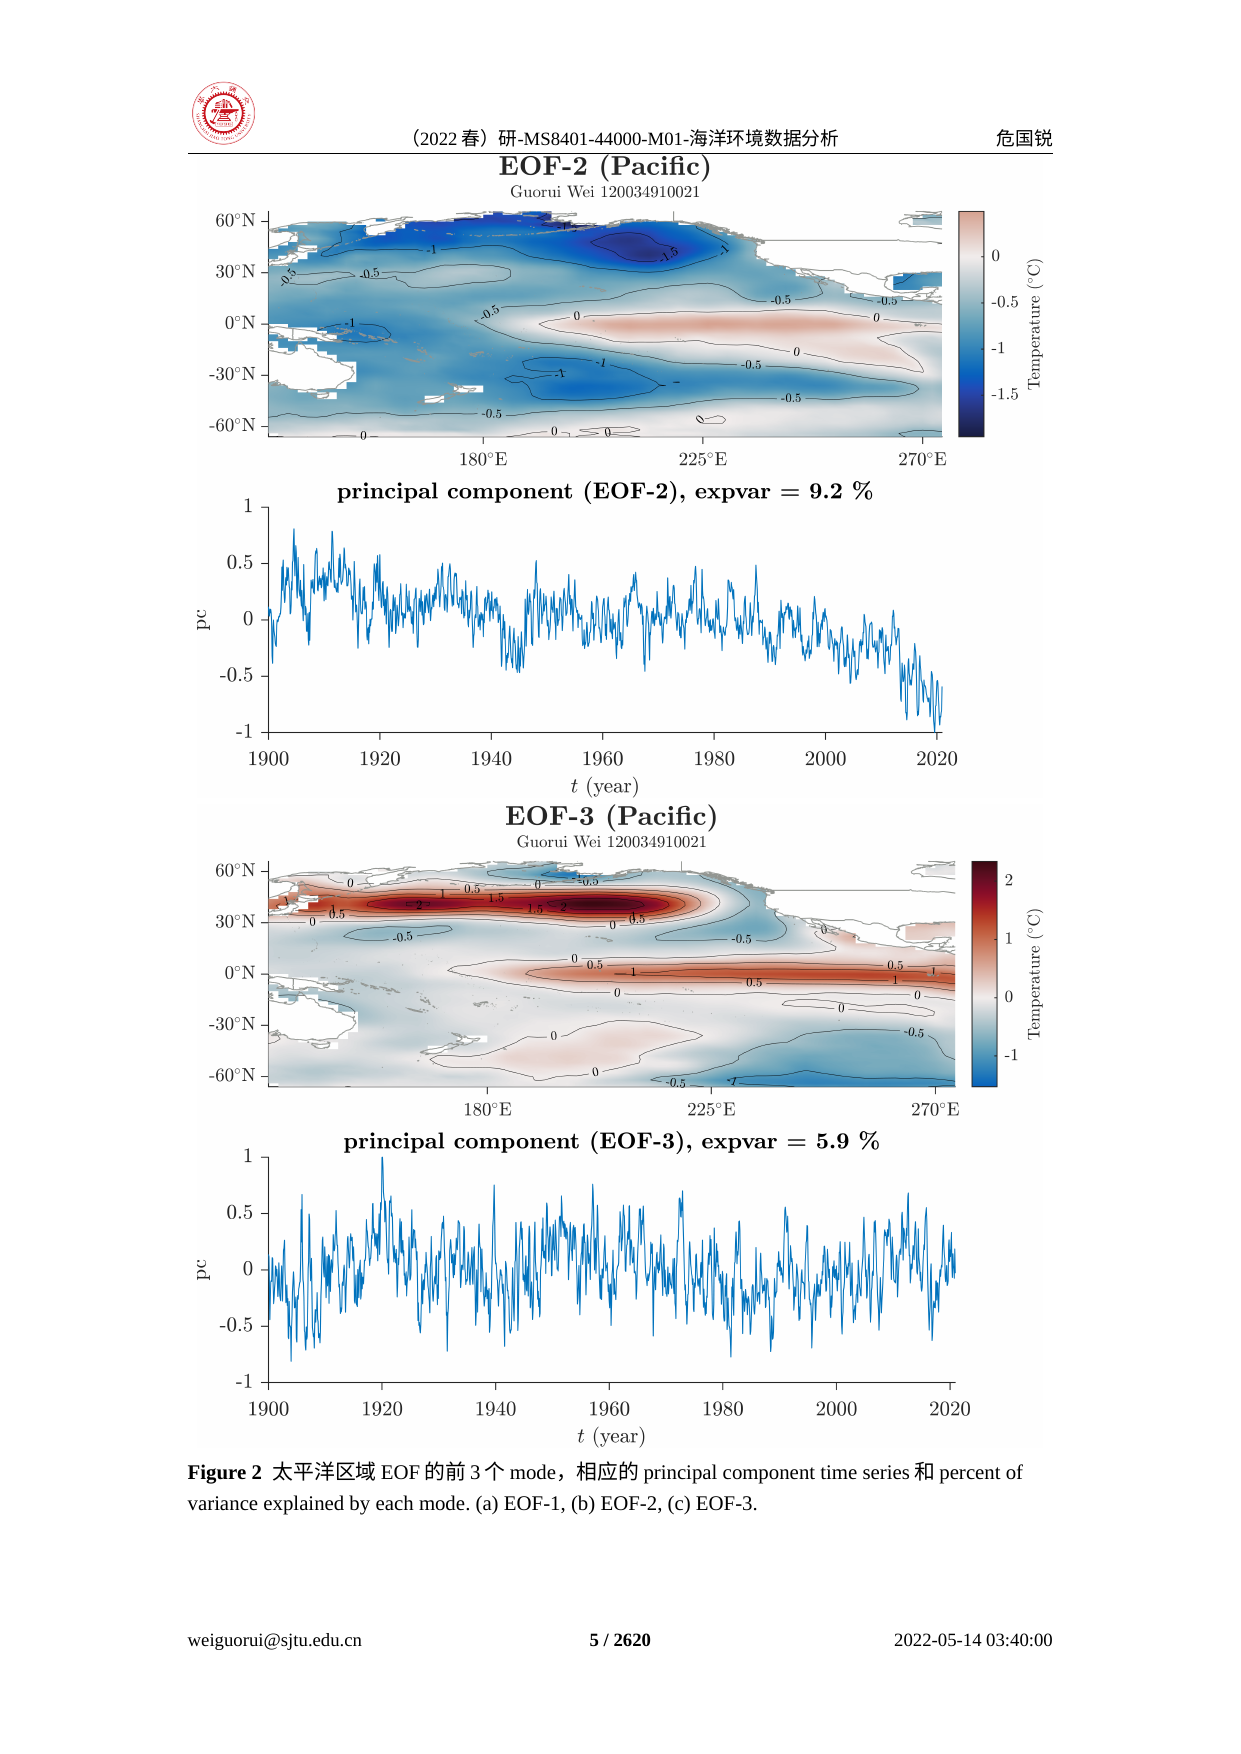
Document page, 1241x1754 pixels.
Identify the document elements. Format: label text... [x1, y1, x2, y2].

text Figure 2 太平洋区域EOF的前3个mode，相应的principal component time series和percent of variance explained by each mode. (a) EOF-1, (b) EOF-2, (c) EOF-3. [187, 1454, 1053, 1519]
picture [188, 77, 259, 148]
picture [197, 804, 1044, 1448]
picture [197, 154, 1044, 798]
